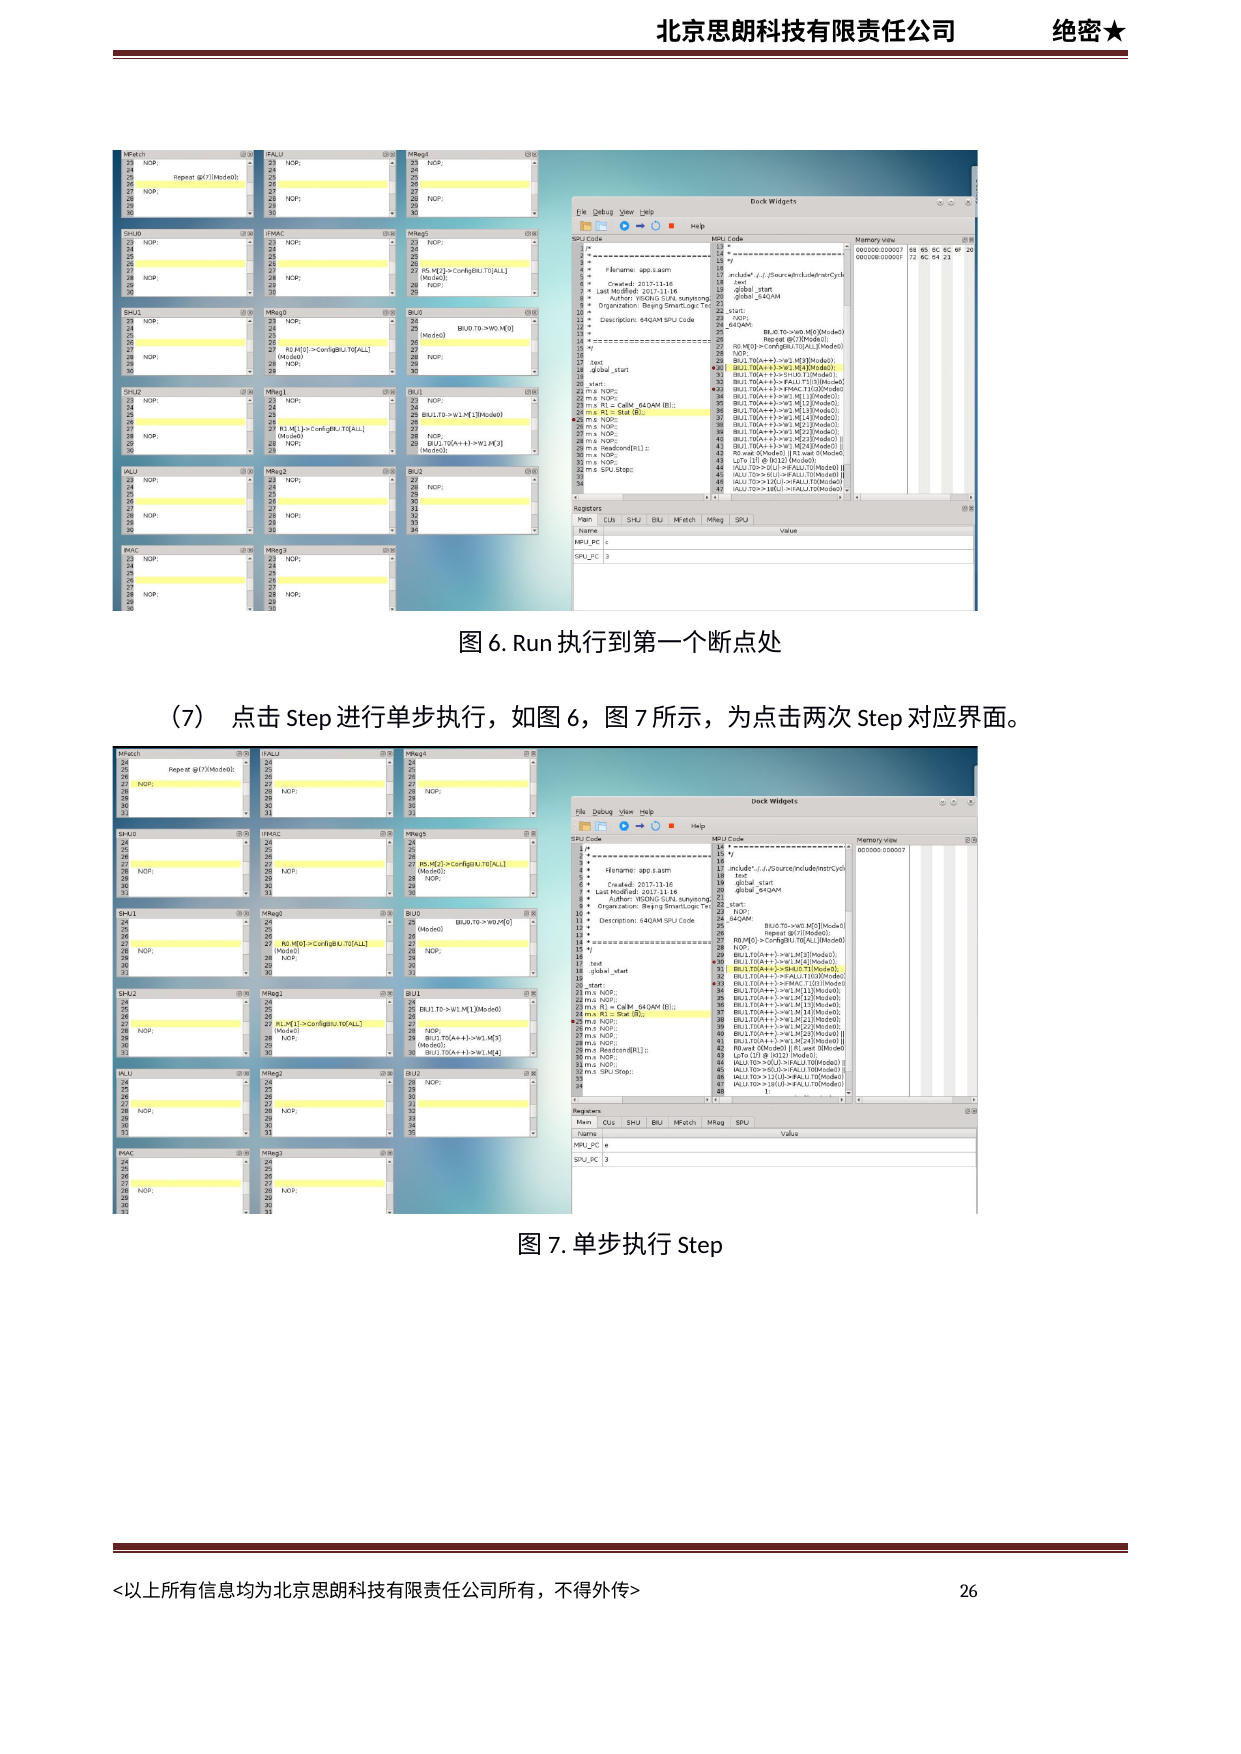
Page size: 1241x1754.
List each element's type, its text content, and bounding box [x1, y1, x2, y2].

text 图7. 单步执行Step [112, 1213, 1128, 1261]
picture [112, 150, 978, 611]
list 点击Step进行单步执行，如图6，图7所示，为点击两次Step对应界面。 [156, 698, 1128, 734]
text 图6. Run执行到第一个断点处 [112, 611, 1128, 658]
picture [112, 746, 978, 1214]
